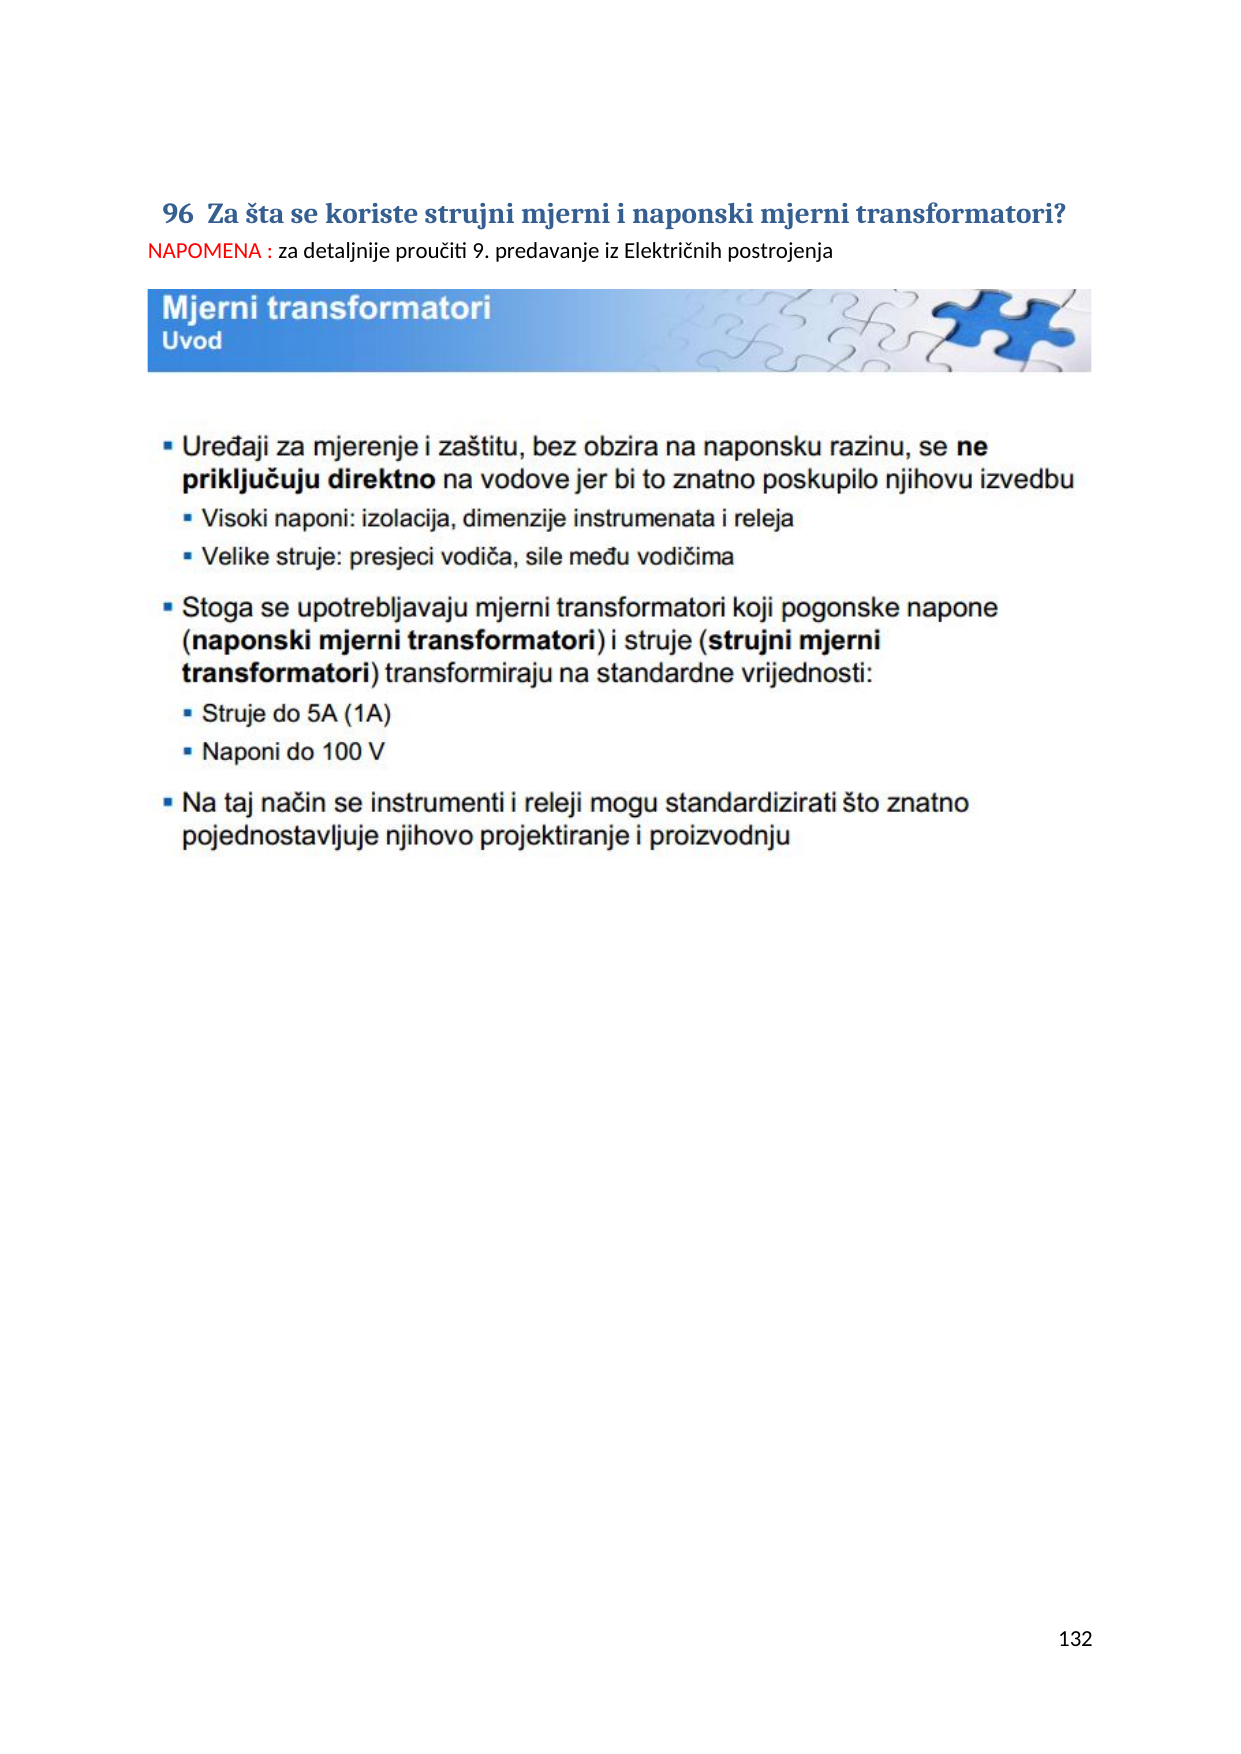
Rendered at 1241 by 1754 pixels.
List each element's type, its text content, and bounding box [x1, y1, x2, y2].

text NAPOMENA : za detaljnije proučiti 9. predavanje iz Električnih postrojenja [148, 236, 1093, 264]
picture [147, 289, 1092, 872]
subtitle Za šta se koriste strujni mjerni i naponski mjerni transformatori? [162, 198, 1093, 231]
